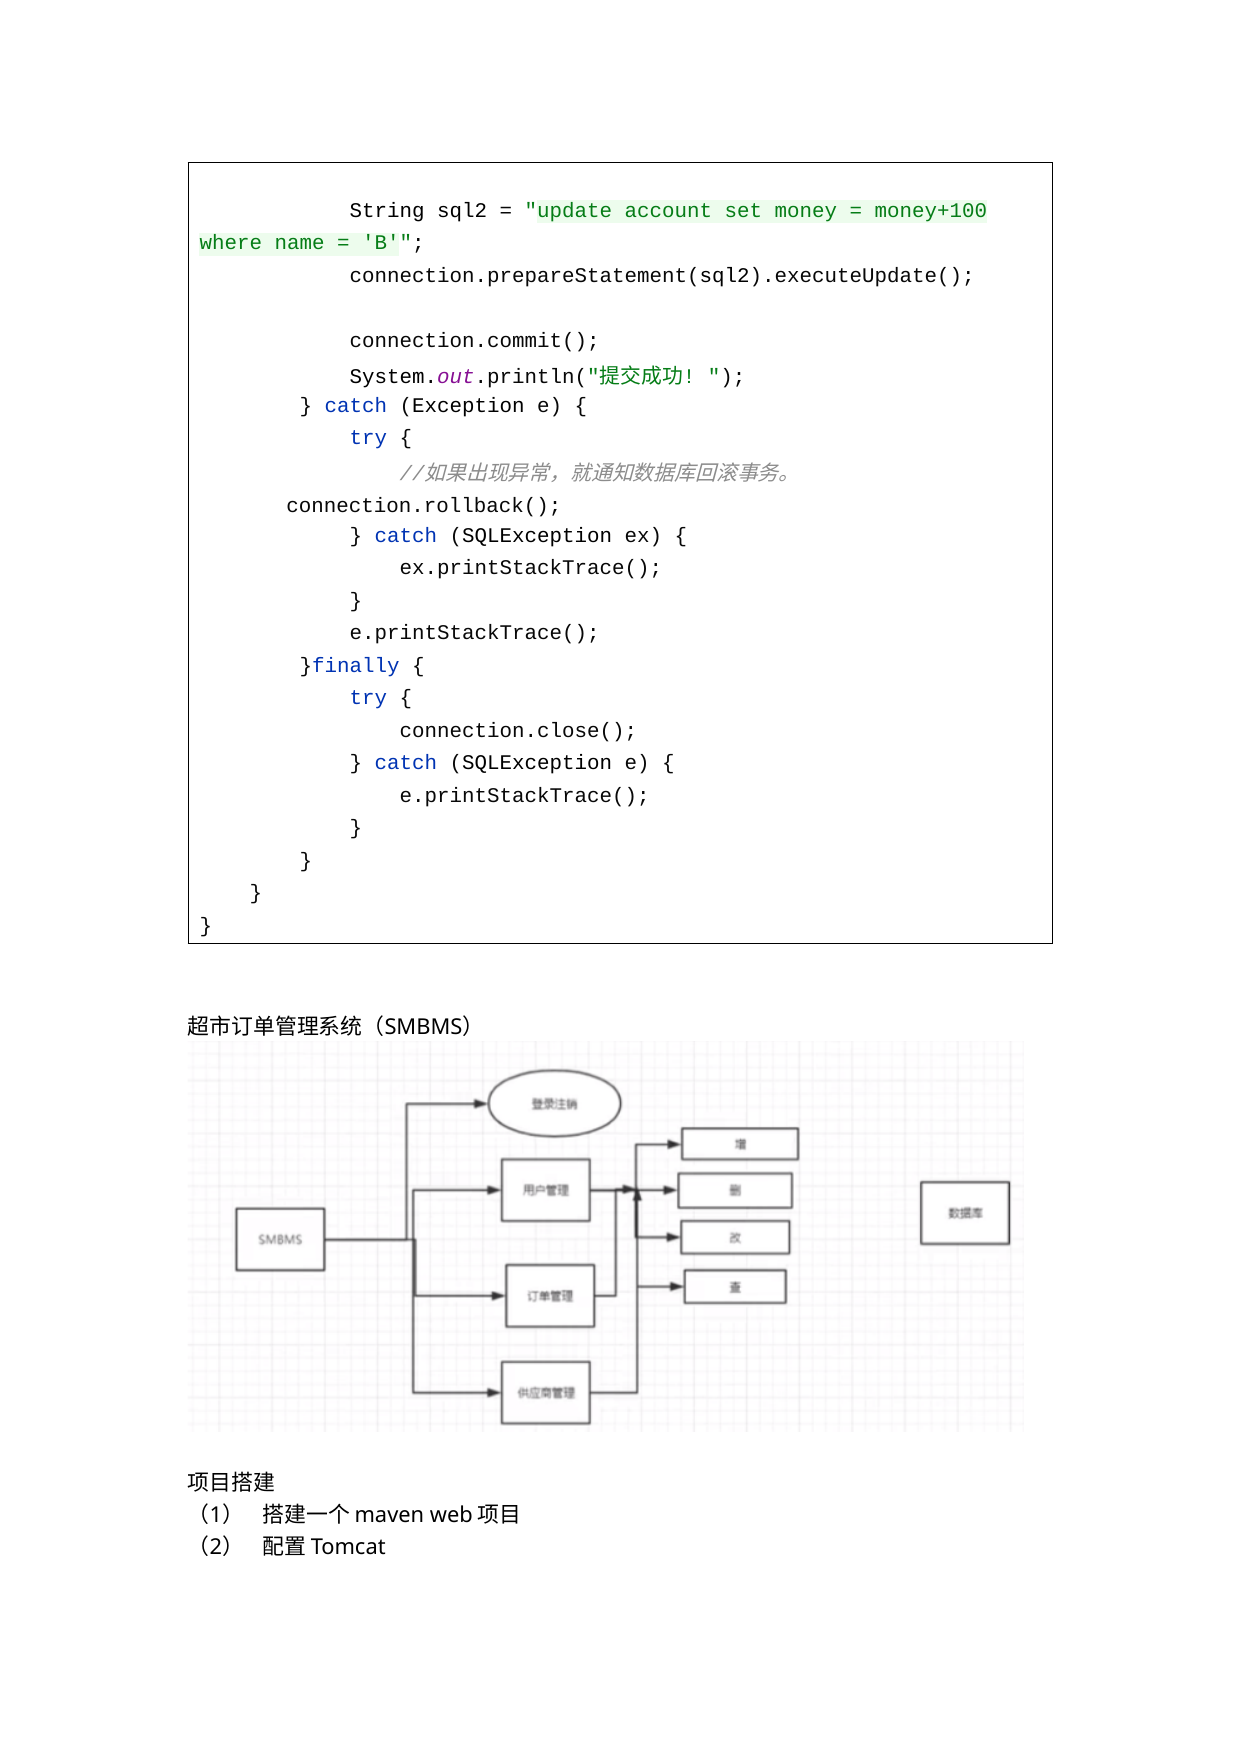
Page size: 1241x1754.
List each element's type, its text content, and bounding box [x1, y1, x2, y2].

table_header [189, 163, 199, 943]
list 搭建一个maven web项目 [187, 1497, 1053, 1529]
text 超市订单管理系统（SMBMS） [187, 1009, 1053, 1042]
list 配置Tomcat [187, 1529, 1053, 1562]
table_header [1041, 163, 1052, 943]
text 项目搭建 [187, 1464, 1053, 1497]
picture [187, 1041, 1024, 1432]
